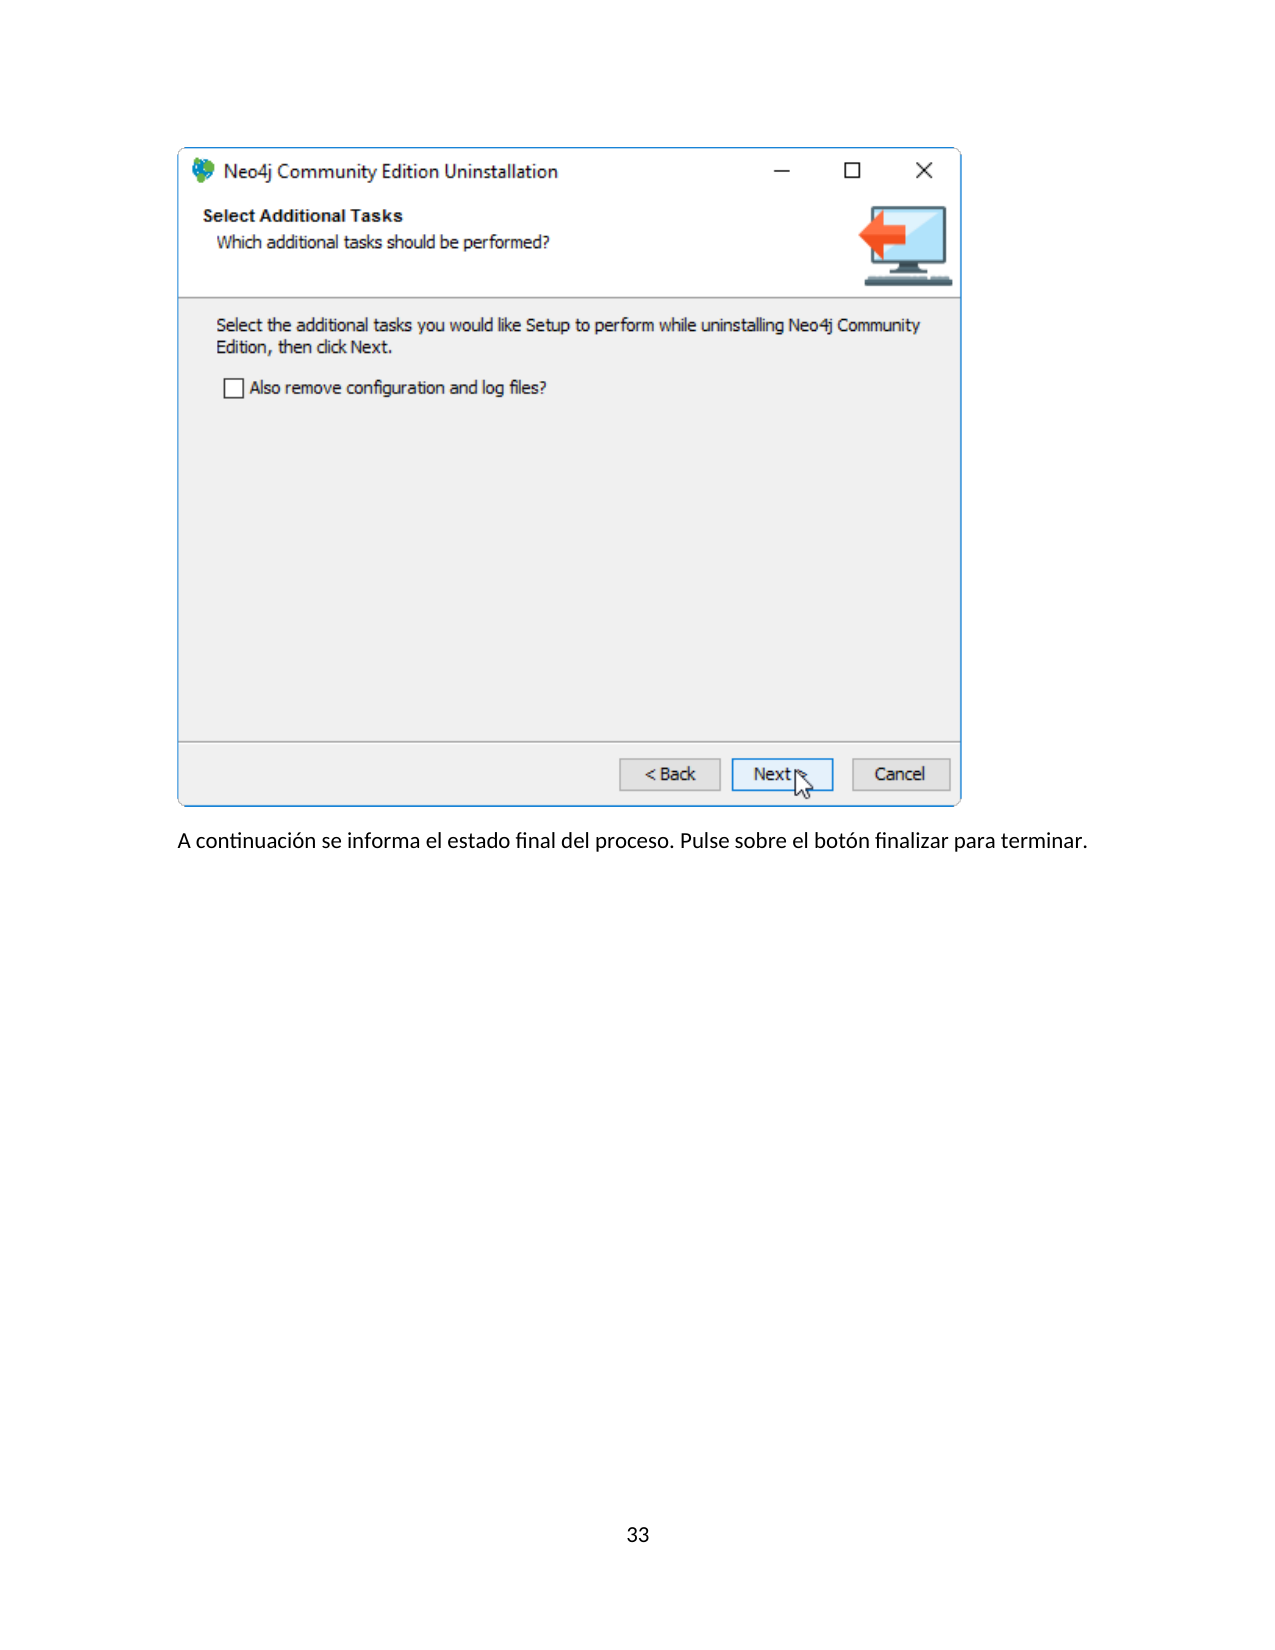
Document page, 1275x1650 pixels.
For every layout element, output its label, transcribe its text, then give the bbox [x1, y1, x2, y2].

picture [177, 147, 962, 807]
text A continuación se informa el estado final del proceso. Pulse sobre el botón finalizar para terminar. [177, 826, 1098, 854]
